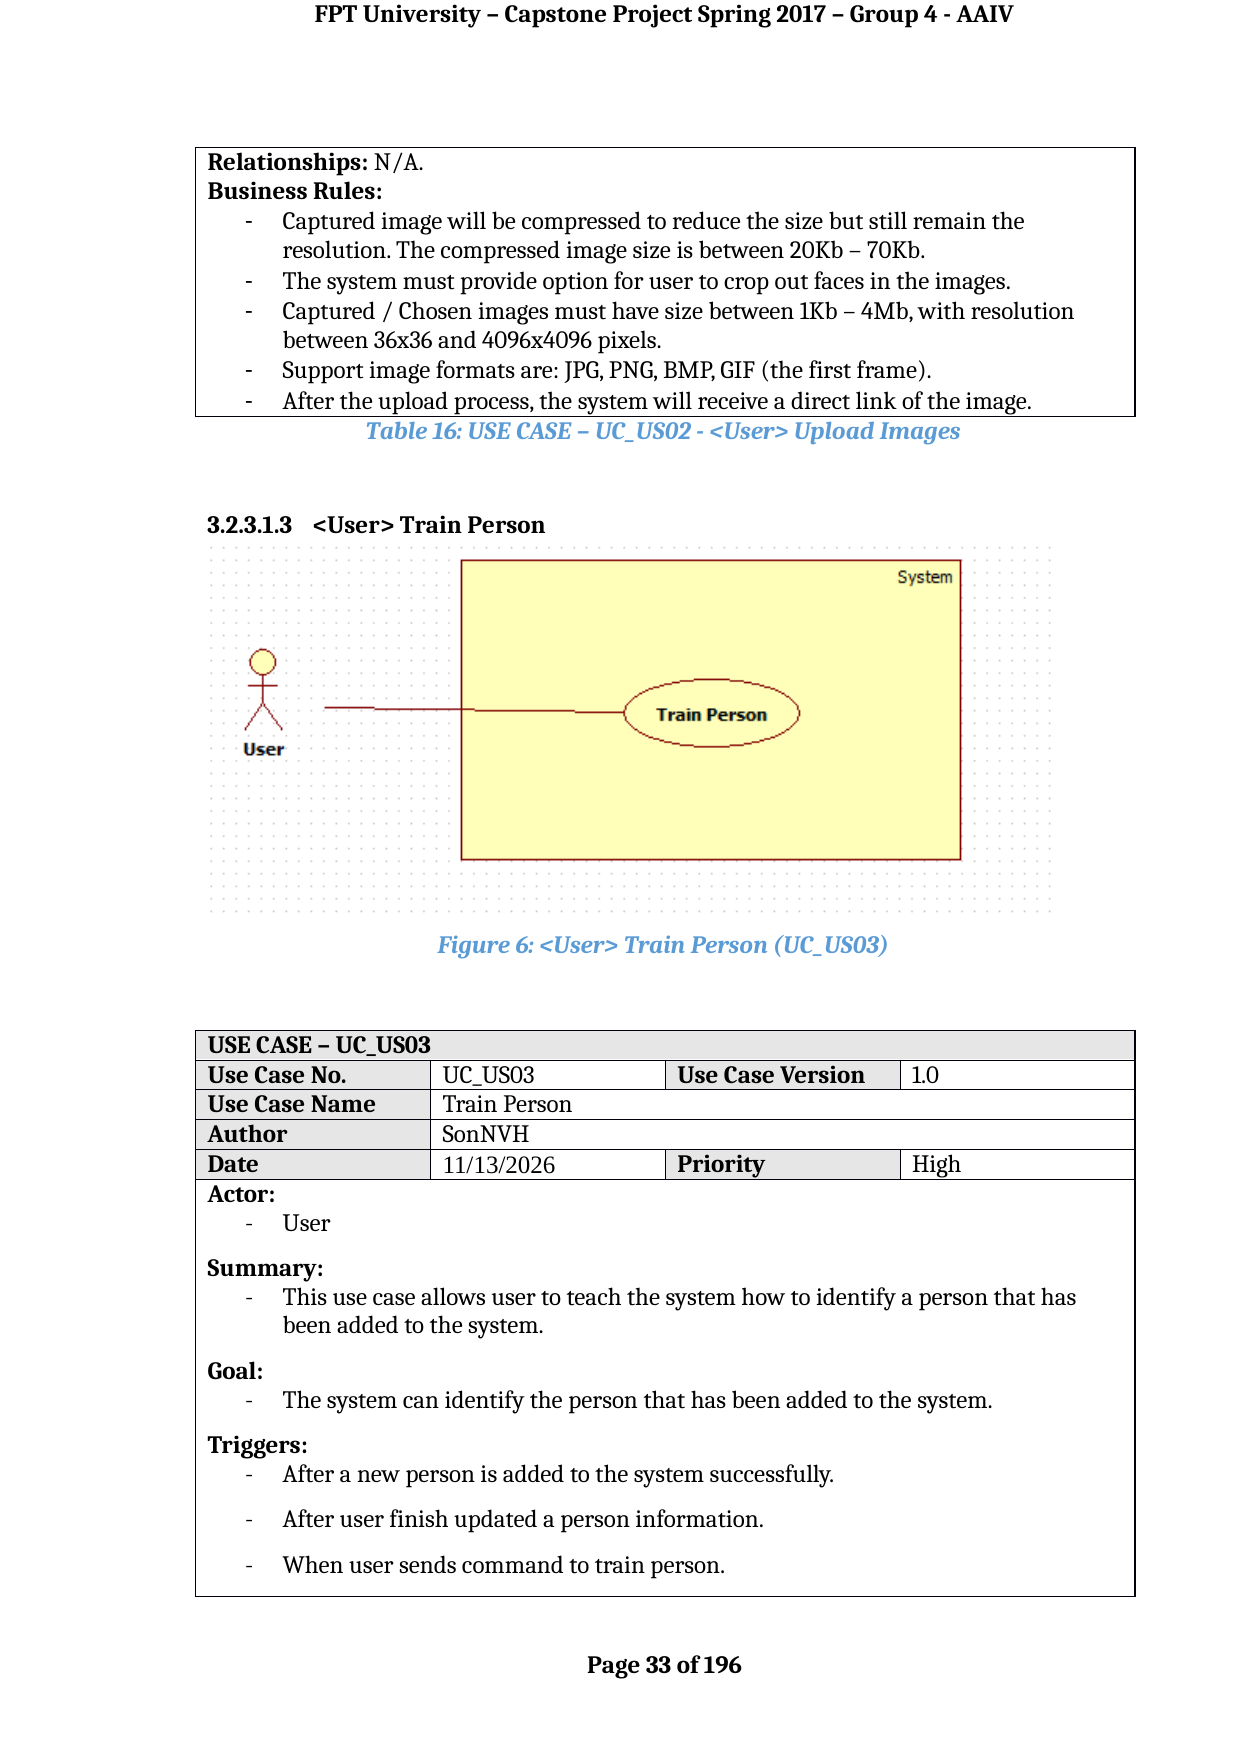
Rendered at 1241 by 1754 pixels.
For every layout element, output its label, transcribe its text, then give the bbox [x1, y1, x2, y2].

text Table 16: USE CASE – UC_US02 - <User> Upload Images [207, 417, 1122, 445]
table_cell Date [196, 1150, 430, 1179]
table_header USE CASE – UC_US03 [196, 1031, 1134, 1059]
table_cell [196, 148, 1134, 416]
table_cell Train Person [431, 1090, 1134, 1119]
table_cell UC_US03 [431, 1061, 665, 1089]
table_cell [196, 1180, 1134, 1596]
table_cell High [901, 1150, 1134, 1179]
table_cell Use Case Version [666, 1061, 900, 1089]
subtitle <User> Train Person [207, 511, 1122, 539]
picture [207, 541, 1057, 914]
text Figure 6: <User> Train Person (UC_US03) [207, 931, 1122, 960]
table_cell Use Case No. [196, 1061, 430, 1089]
table_cell 1.0 [901, 1061, 1134, 1089]
table_cell 04/13/2017 [431, 1150, 665, 1179]
table_cell Author [196, 1120, 430, 1149]
table_cell Priority [666, 1150, 900, 1179]
table_cell SonNVH [431, 1120, 1134, 1149]
table_cell Use Case Name [196, 1090, 430, 1119]
